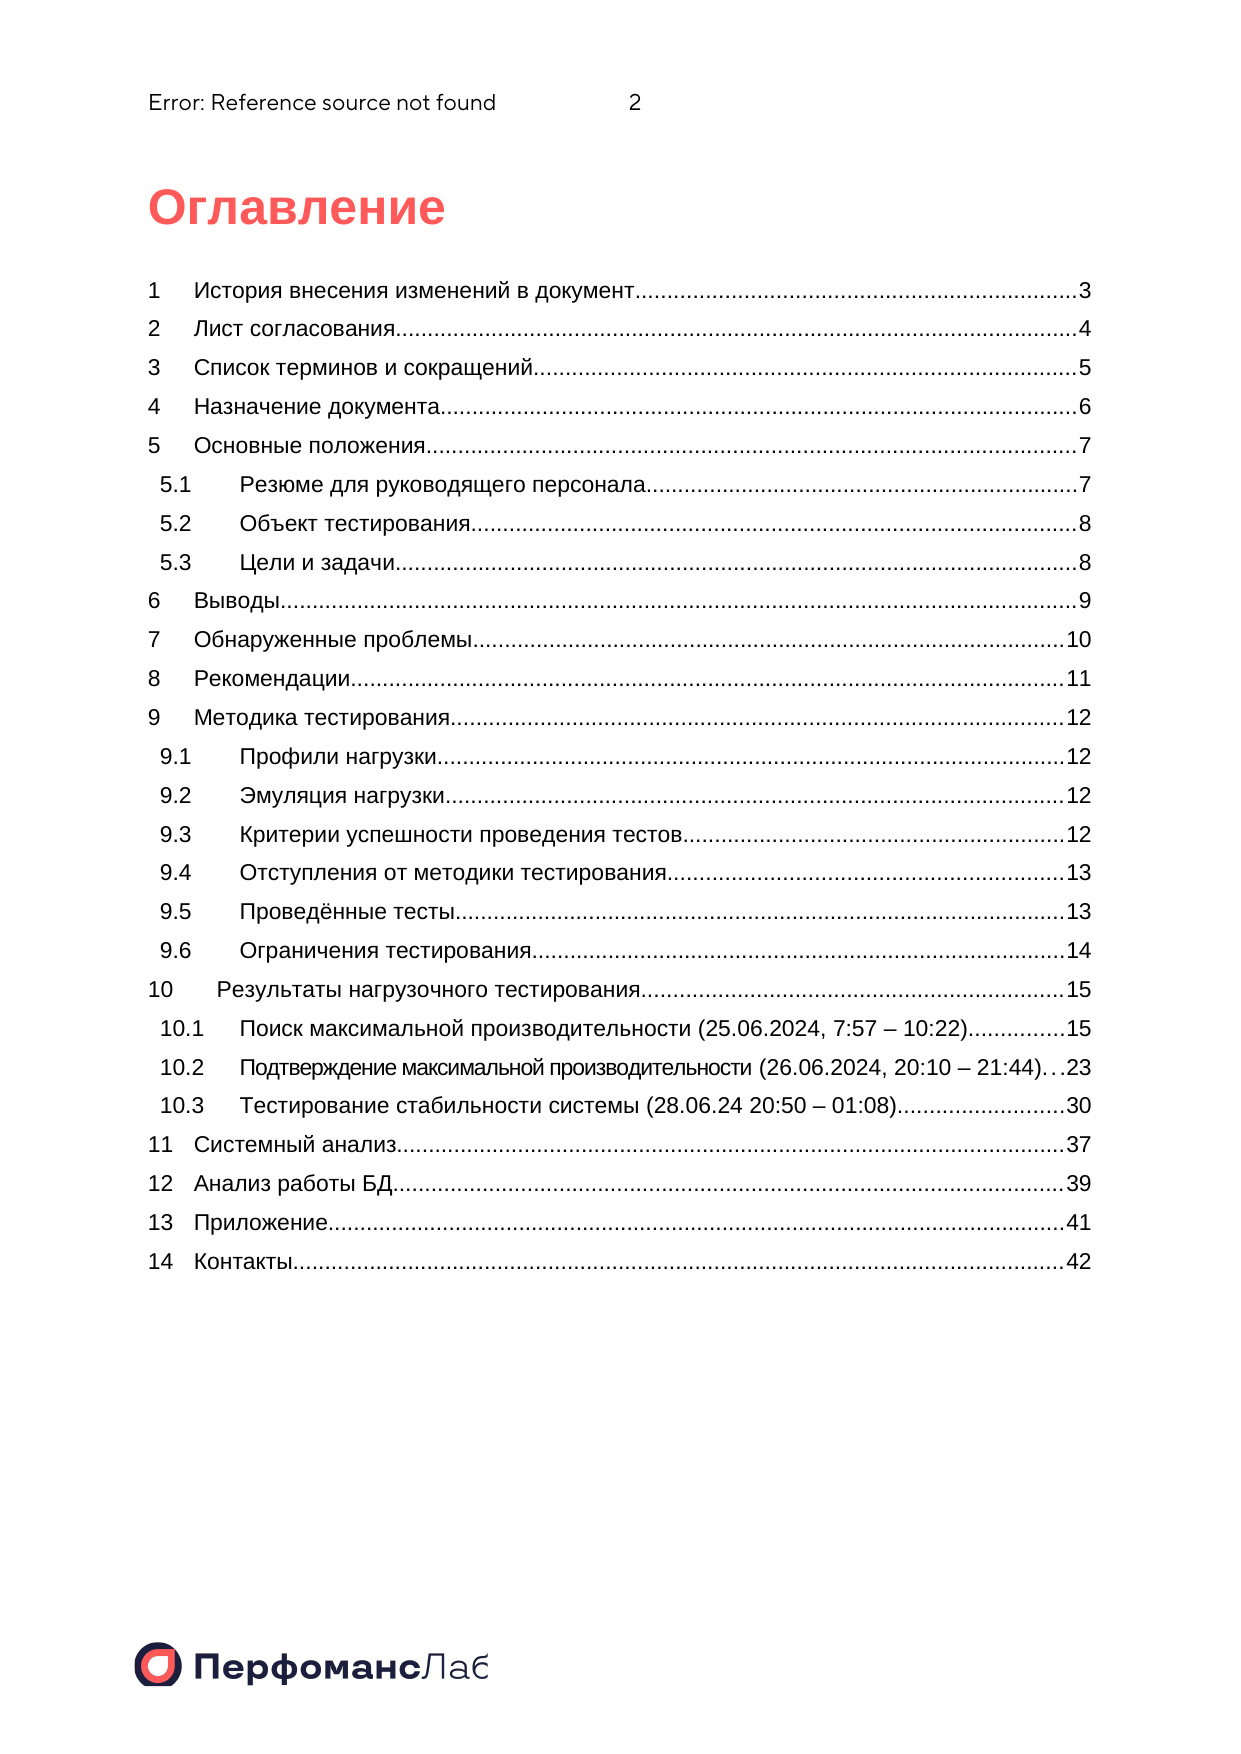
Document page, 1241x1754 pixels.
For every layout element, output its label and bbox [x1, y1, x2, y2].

picture [134, 1642, 488, 1687]
